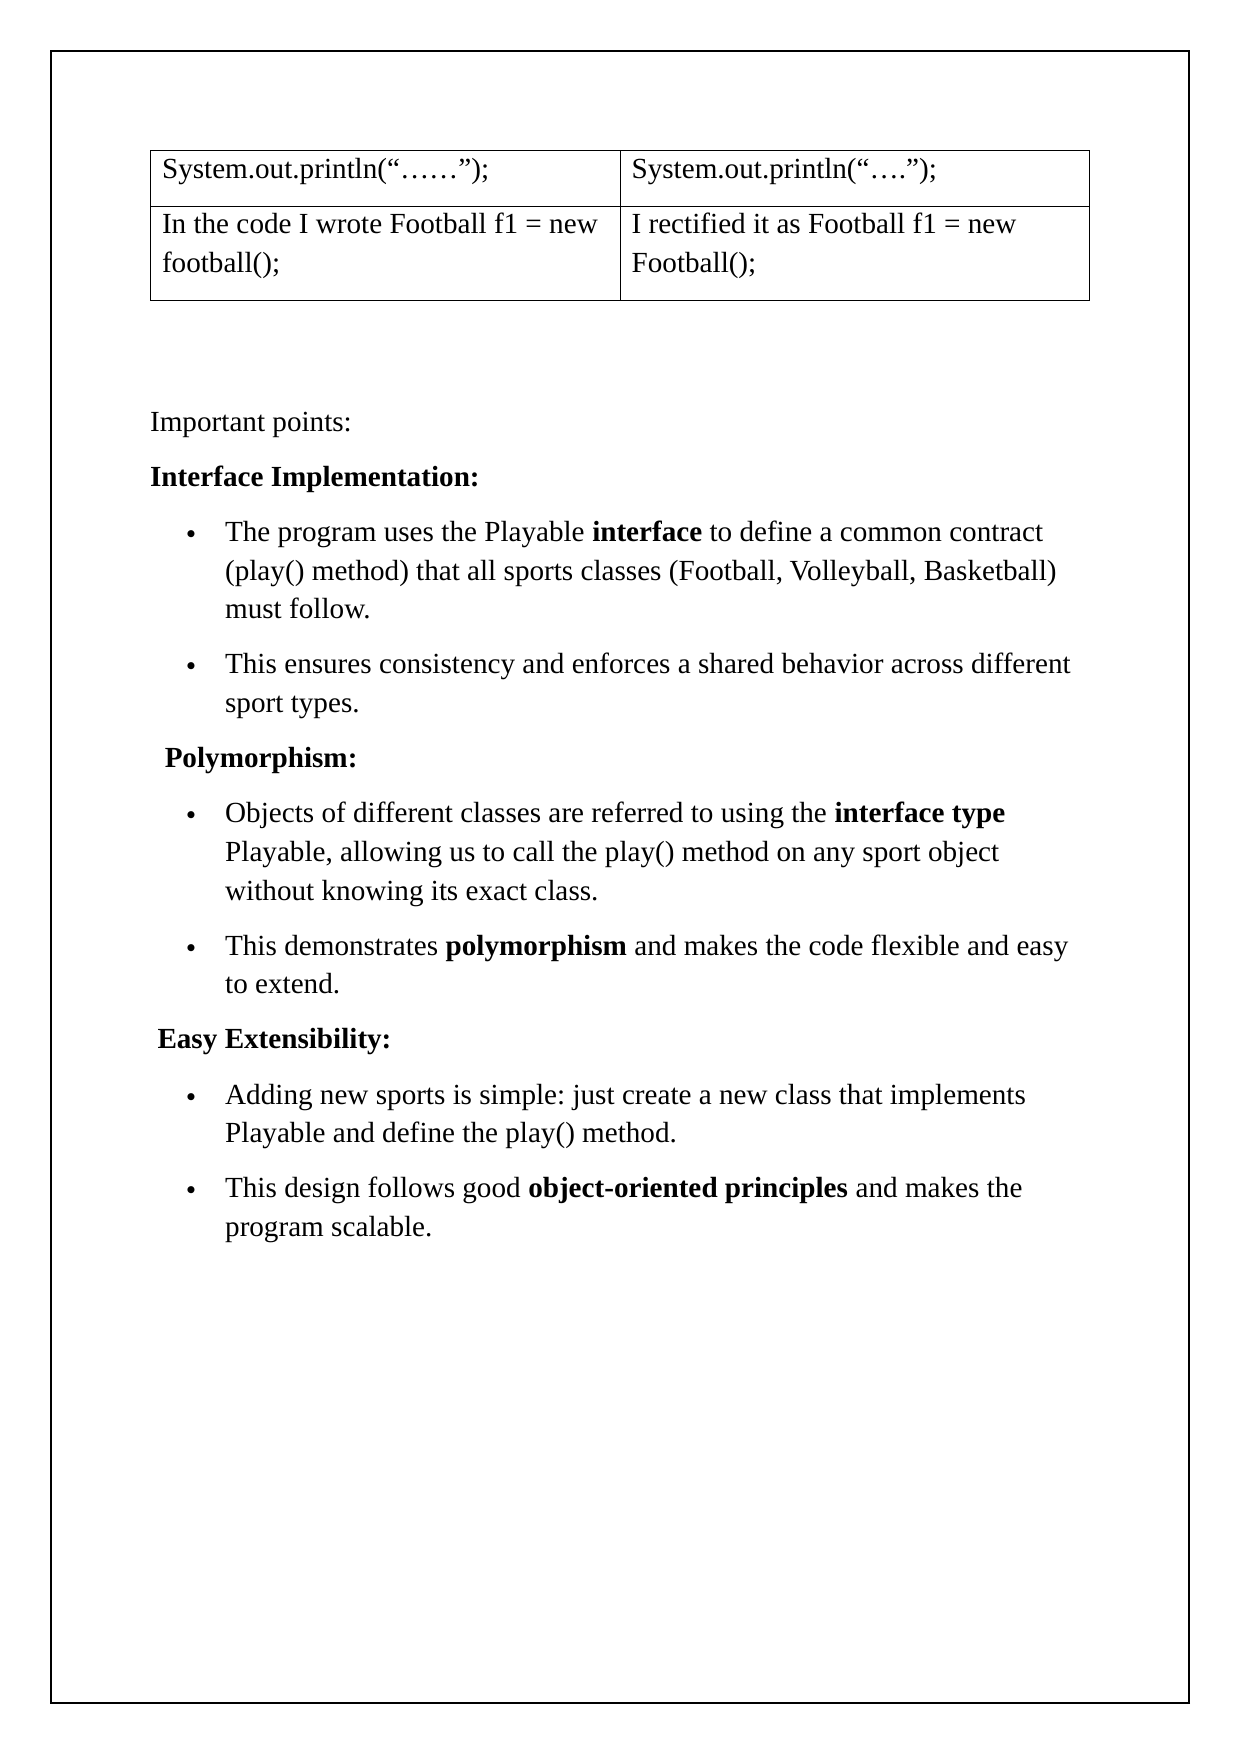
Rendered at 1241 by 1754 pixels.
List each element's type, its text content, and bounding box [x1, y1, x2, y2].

table_cell In the code I wrote Football f1 = new football(); [151, 207, 620, 299]
table_cell I rectified it as Football f1 = new Football(); [621, 207, 1089, 299]
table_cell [151, 151, 620, 206]
text Easy Extensibility: [150, 1022, 1090, 1055]
text Interface Implementation: [150, 459, 1090, 493]
text Polymorphism: [150, 740, 1090, 774]
list This ensures consistency and enforces a shared behavior across different sport types. [187, 647, 1090, 719]
list The program uses the Playable interface to define a common contract (play() method) that all sports classes (Football, Volleyball, Basketball) must follow. [187, 514, 1090, 625]
list Objects of different classes are referred to using the interface type Playable, allowing us to call the play() method on any sport object without knowing its exact class. [187, 796, 1090, 906]
list This demonstrates polymorphism and makes the code flexible and easy to extend. [187, 928, 1090, 1000]
list This design follows good object-oriented principles and makes the program scalable. [187, 1171, 1090, 1243]
text Important points: [150, 404, 1090, 437]
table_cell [621, 151, 1089, 206]
list Adding new sports is simple: just create a new class that implements Playable and define the play() method. [187, 1077, 1090, 1149]
